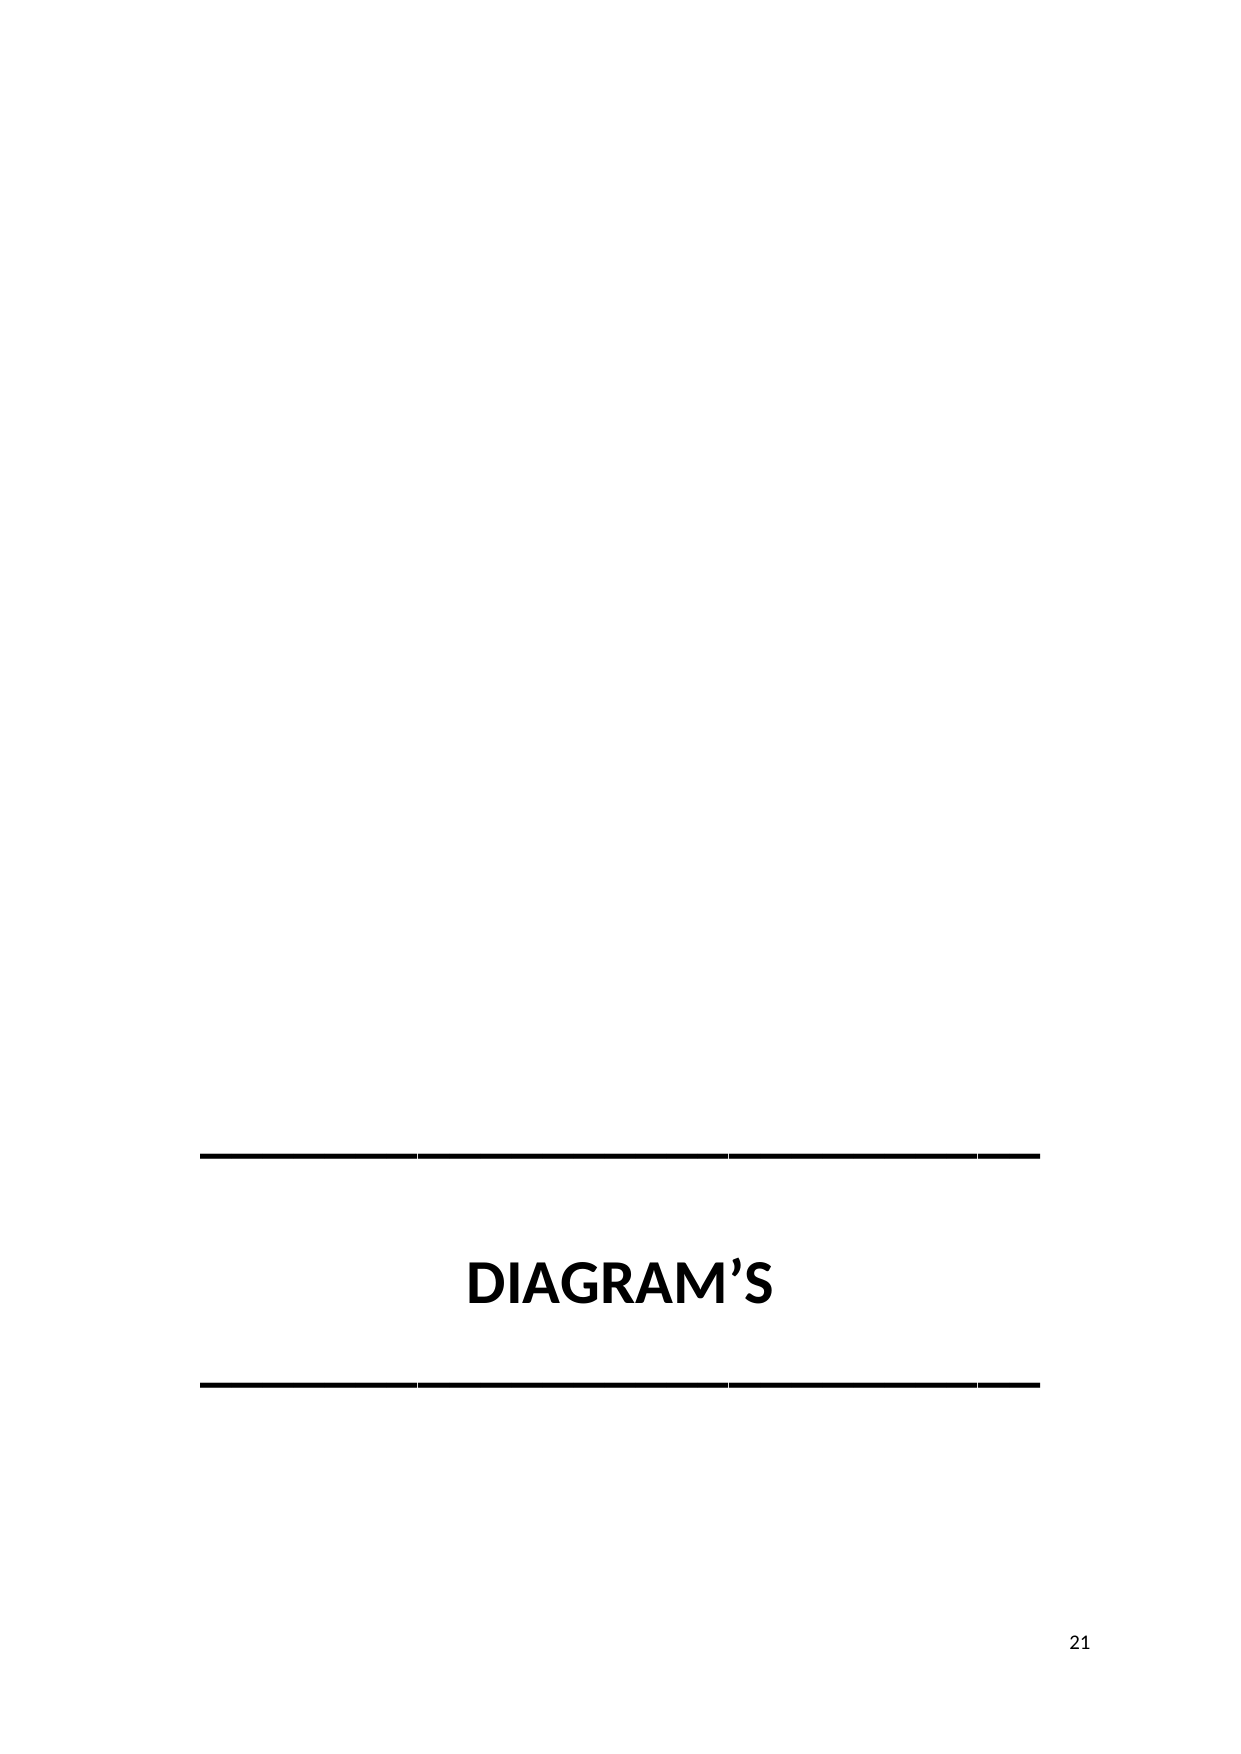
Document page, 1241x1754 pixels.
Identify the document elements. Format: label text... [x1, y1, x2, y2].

text ___________________________ [150, 1089, 1090, 1166]
text ___________________________ [150, 1319, 1090, 1395]
text DIAGRAM’S [150, 1242, 1090, 1319]
